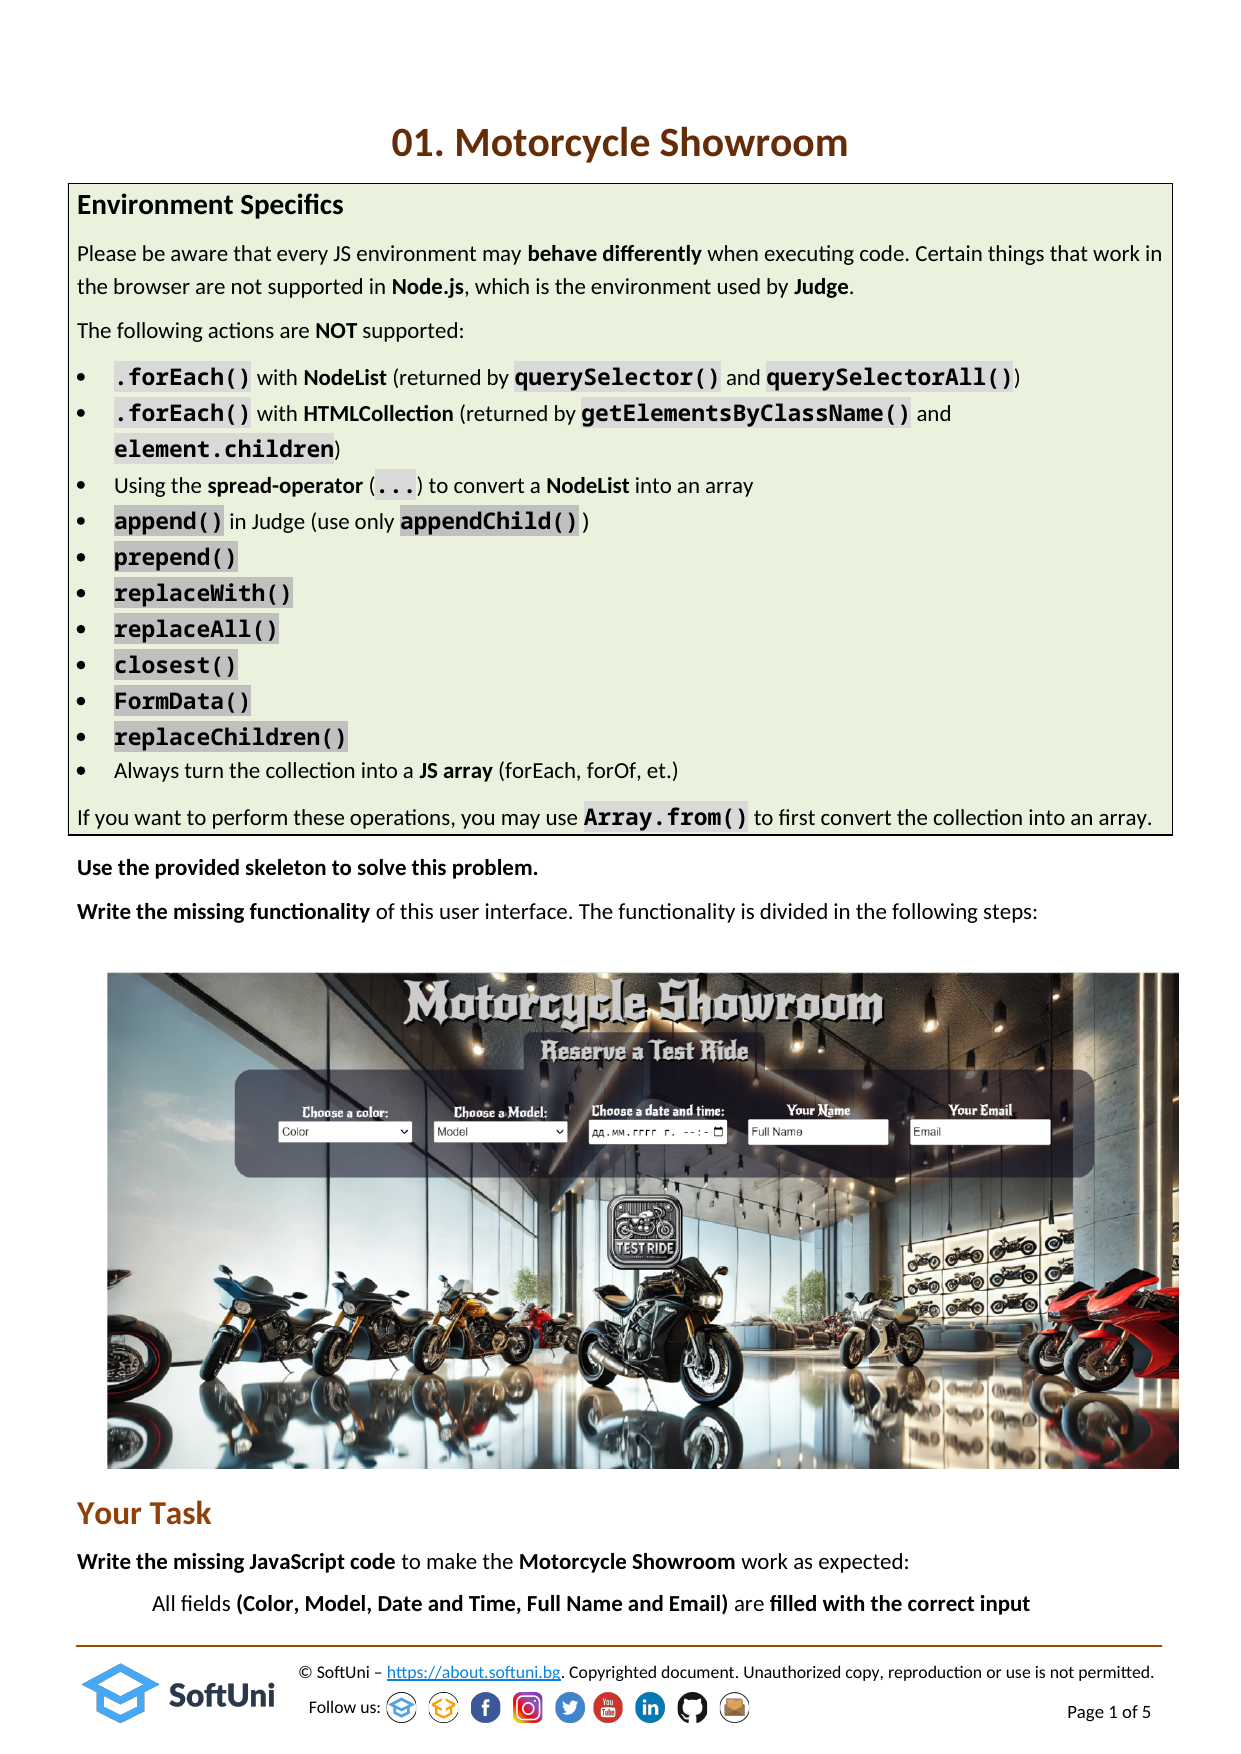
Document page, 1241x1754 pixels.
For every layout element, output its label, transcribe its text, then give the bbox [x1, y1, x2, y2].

picture [635, 1692, 644, 1701]
list FormData() [69, 681, 1172, 716]
picture [75, 1658, 281, 1729]
picture [656, 1714, 665, 1723]
text Environment Specifics [69, 184, 1172, 222]
picture [719, 1692, 750, 1723]
list closest() [69, 646, 1172, 680]
picture [555, 1692, 585, 1723]
list replaceWith() [69, 574, 1172, 608]
text Write the missing functionality of this user interface. The functionality is divided in the following steps: [77, 897, 1163, 925]
list prepend() [69, 538, 1172, 572]
text Use the provided skeleton to solve this problem. [77, 853, 1163, 881]
picture [471, 1692, 501, 1723]
picture [677, 1692, 708, 1723]
list .forEach() with NodeList (returned by querySelector() and querySelectorAll()) [69, 358, 1172, 392]
text Please be aware that every JS environment may behave differently when executing code. Certain things that work in the browser are not supported in Node.js, which is the environment used by Judge. [69, 236, 1172, 300]
list replaceChildren() [69, 717, 1172, 752]
list .forEach() with HTMLCollection (returned by getElementsByClassName() and element.children) [69, 394, 1172, 464]
picture [386, 1692, 417, 1723]
picture [635, 1714, 644, 1723]
picture [593, 1692, 623, 1723]
text The following actions are NOT supported: [69, 313, 1172, 344]
list Using the spread-operator (...) to convert a NodeList into an array [69, 466, 1172, 500]
list append() in Judge (use only appendChild()) [69, 502, 1172, 536]
picture [656, 1692, 665, 1701]
list replaceAll() [69, 609, 1172, 644]
text Write the missing JavaScript code to make the Motorcycle Showroom work as expected: [77, 1547, 1163, 1575]
picture [513, 1692, 543, 1723]
list Always turn the collection into a JS array (forEach, forOf, et.) [69, 753, 1172, 784]
picture [428, 1692, 459, 1723]
text If you want to perform these operations, you may use Array.from() to first convert the collection into an array. [69, 798, 1172, 834]
picture [649, 1705, 658, 1714]
text All fields (Color, Model, Date and Time, Full Name and Email) are filled with the correct input [152, 1589, 1163, 1618]
subtitle 01. Motorcycle Showroom [77, 116, 1163, 167]
picture [107, 972, 1179, 1469]
